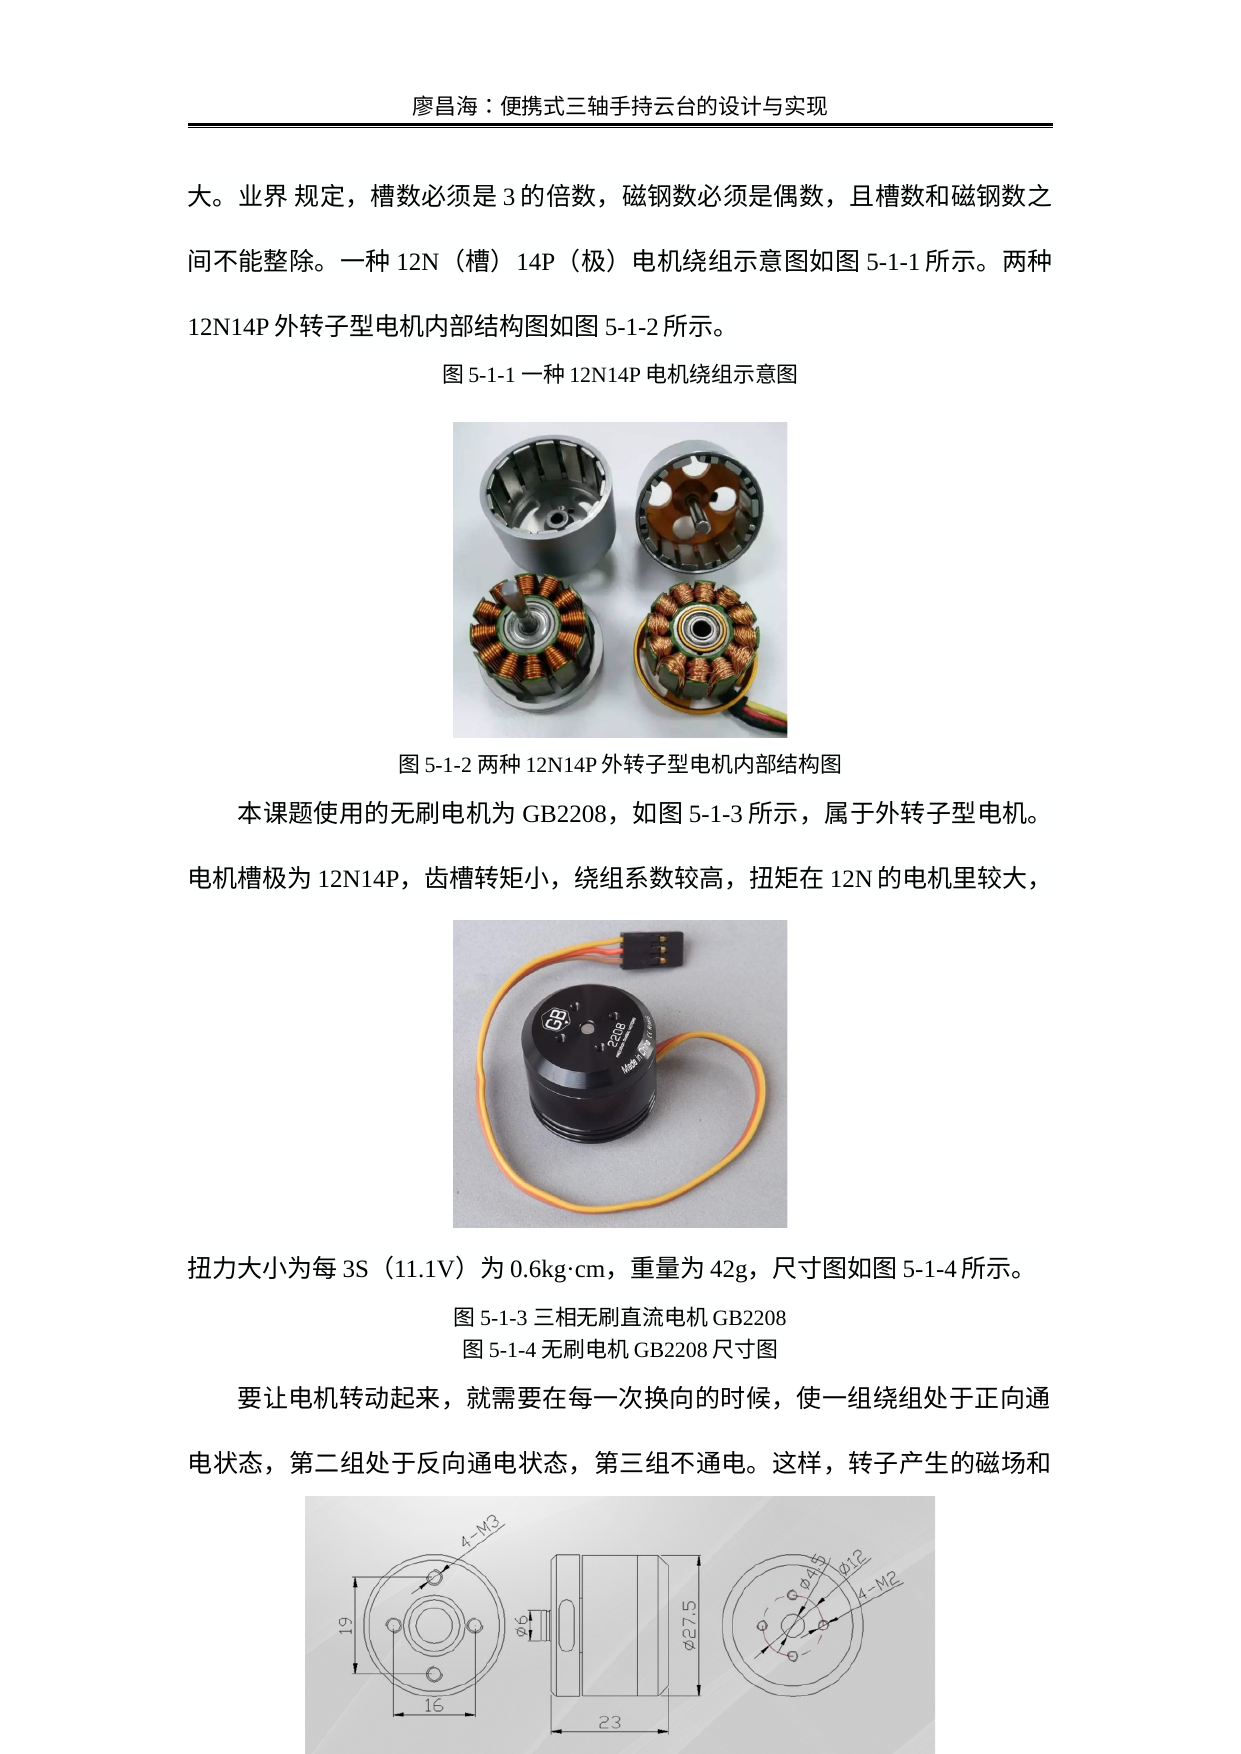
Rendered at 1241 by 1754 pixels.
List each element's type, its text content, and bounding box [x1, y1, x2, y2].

text 本课题使用的无刷电机为GB2208，如图5-1-3所示，属于外转子型电机。电机槽极为12N14P，齿槽转矩小，绕组系数较高，扭矩在12N的电机里较大，扭力大小为每3S（11.1V）为0.6kg·cm，重量为42g，尺寸图如图5-1-4所示。 [187, 779, 1053, 1299]
text 图5-1-3 三相无刷直流电机GB2208 [187, 1299, 1053, 1332]
text 图5-1-1 一种12N14P电机绕组示意图 [187, 357, 1053, 389]
text 无刷电机主体一般由定子和转子组成。定子是由许多硅钢片经过叠压和轴向冲压而成，每个冲槽内都有一定的漆包线组成绕组，通常匝数越多扭矩越大。大多数定子的绕组呈星型排列，每个绕组按照一定的顺序在槽上缠绕。内转子型电机的转子是由磁钢（永磁体）按照N极和S极交替排列在转子周围构成的，外转子型电机转子的磁钢则是贴在转子内壁。一般来说，磁钢数越多，扭矩越大。业界 规定，槽数必须是3的倍数，磁钢数必须是偶数，且槽数和磁钢数之间不能整除。一种12N（槽）14P（极）电机绕组示意图如图5-1-1所示。两种12N14P外转子型电机内部结构图如图5-1-2所示。 [187, 162, 1053, 357]
picture [453, 920, 788, 1228]
text 图5-1-4 无刷电机GB2208尺寸图 [187, 1332, 1053, 1364]
picture [453, 422, 788, 738]
picture [305, 1496, 936, 1754]
